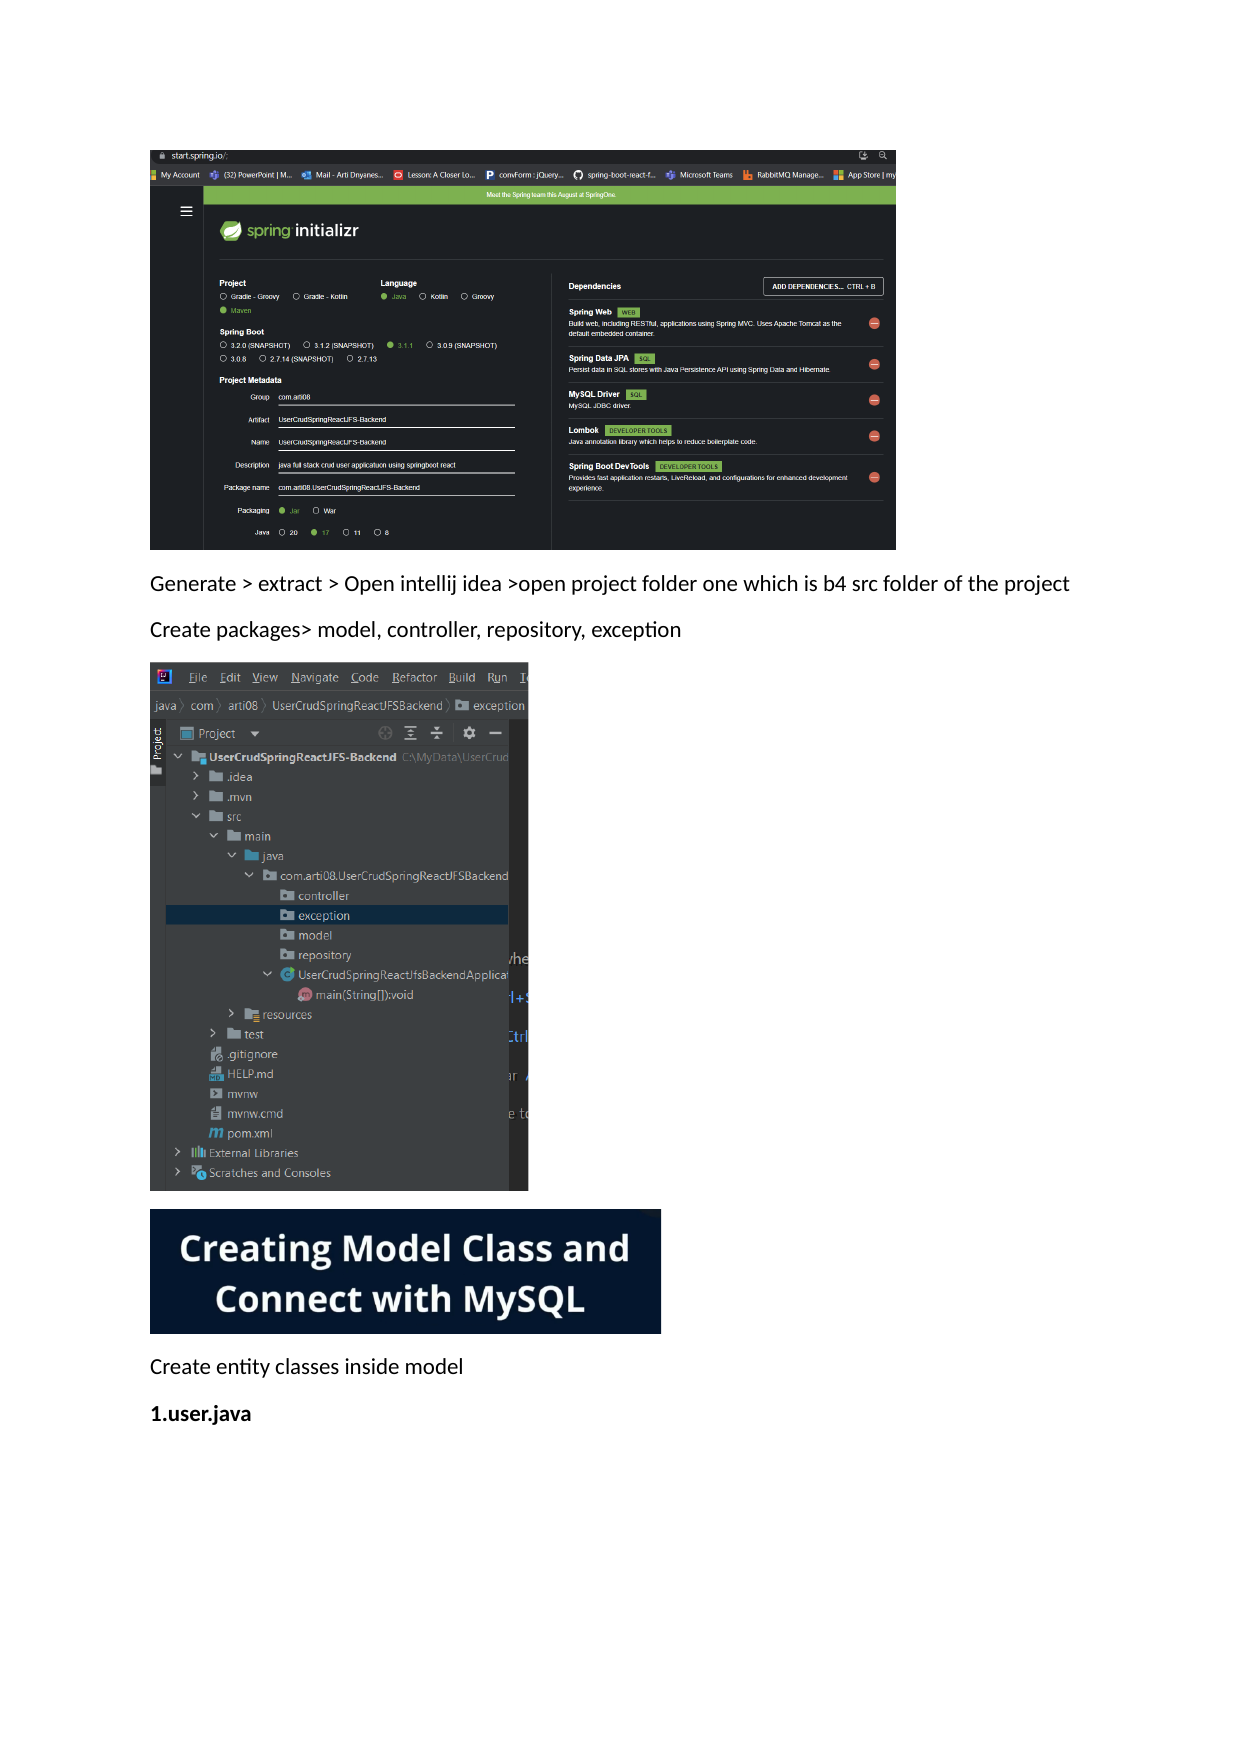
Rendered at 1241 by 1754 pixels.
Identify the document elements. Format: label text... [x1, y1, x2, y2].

text Create packages> model, controller, repository, exception [150, 616, 1090, 644]
picture [150, 1209, 662, 1334]
picture [150, 662, 529, 1191]
picture [150, 150, 896, 550]
text Create entity classes inside model [150, 1352, 1090, 1380]
text Generate > extract > Open intellij idea >open project folder one which is b4 src folder of the project [150, 569, 1090, 597]
text 1.user.java [150, 1399, 1090, 1427]
